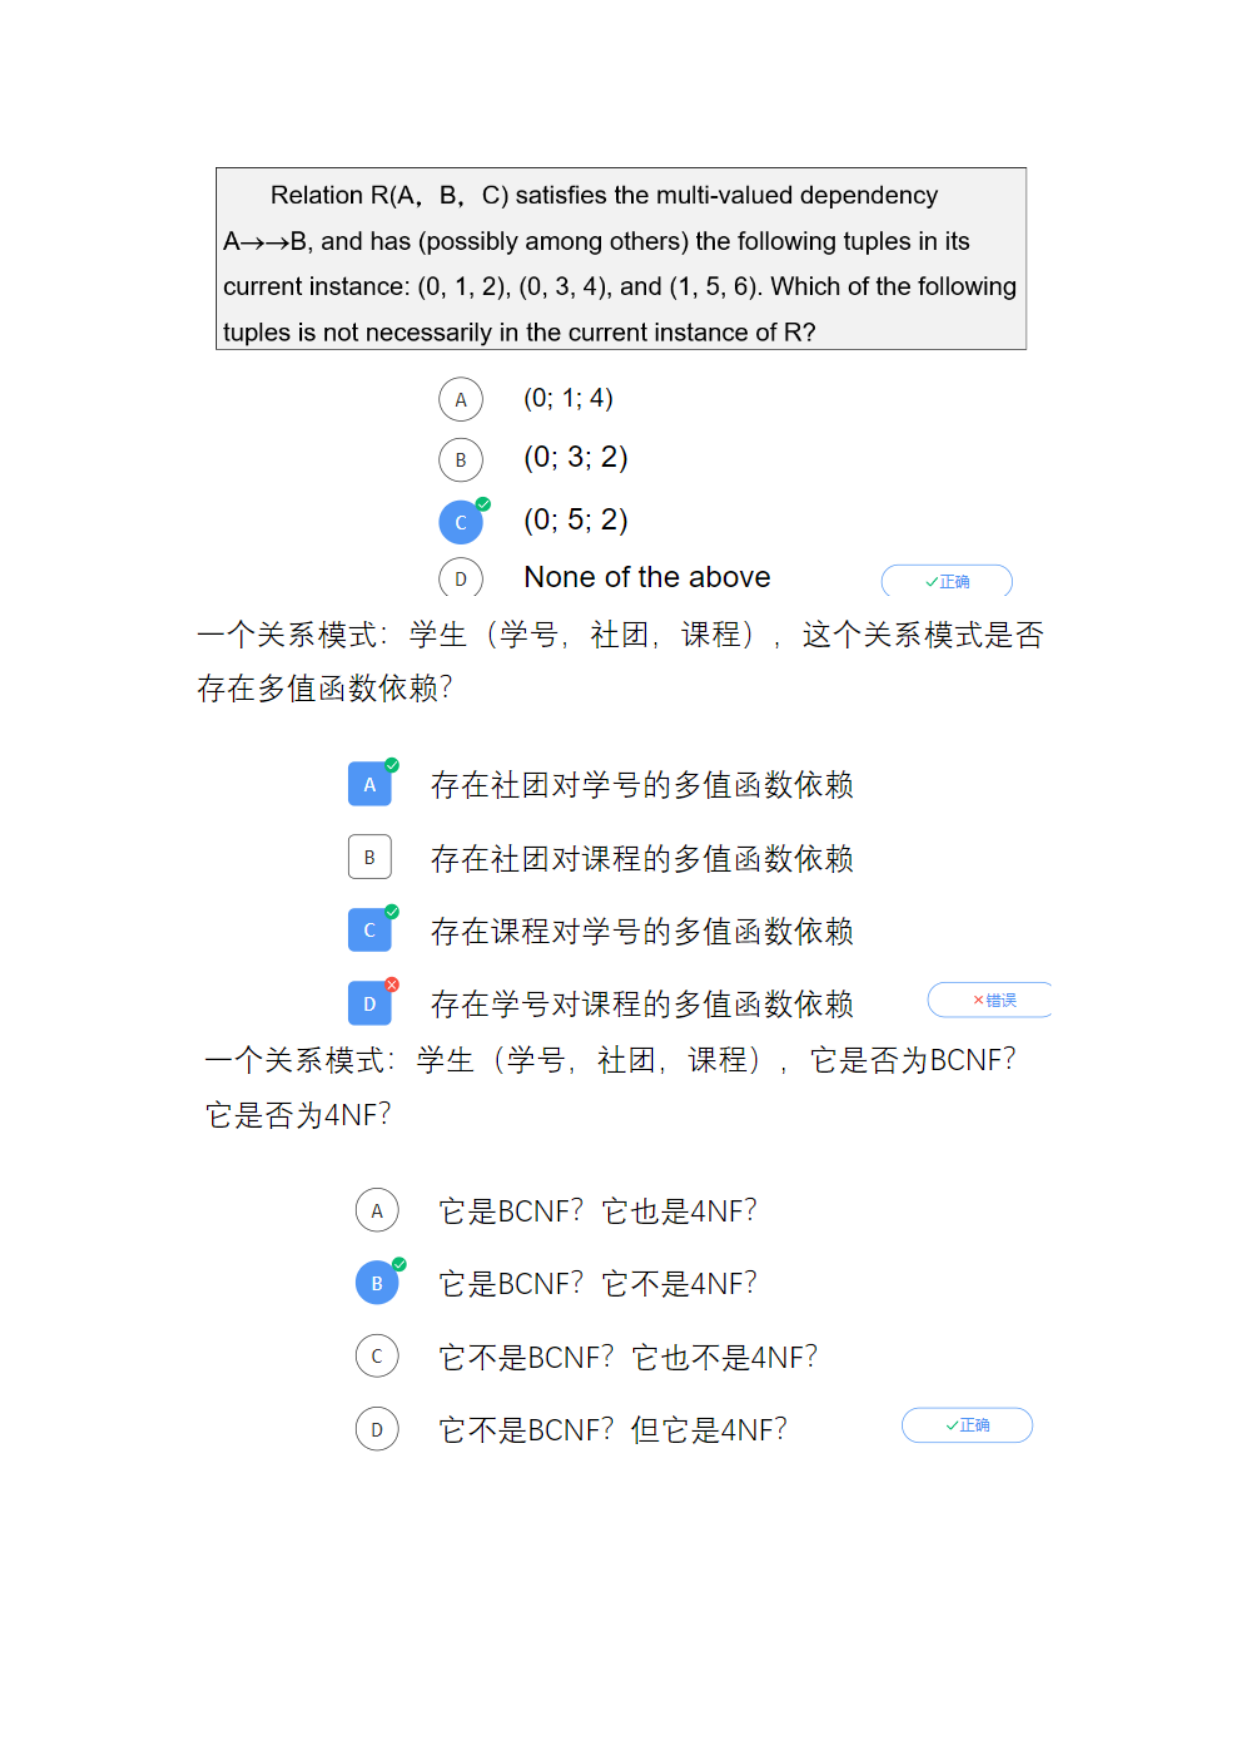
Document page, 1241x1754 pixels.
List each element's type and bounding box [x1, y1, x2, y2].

picture [187, 1039, 1053, 1453]
picture [202, 162, 1038, 596]
picture [188, 617, 1052, 1036]
